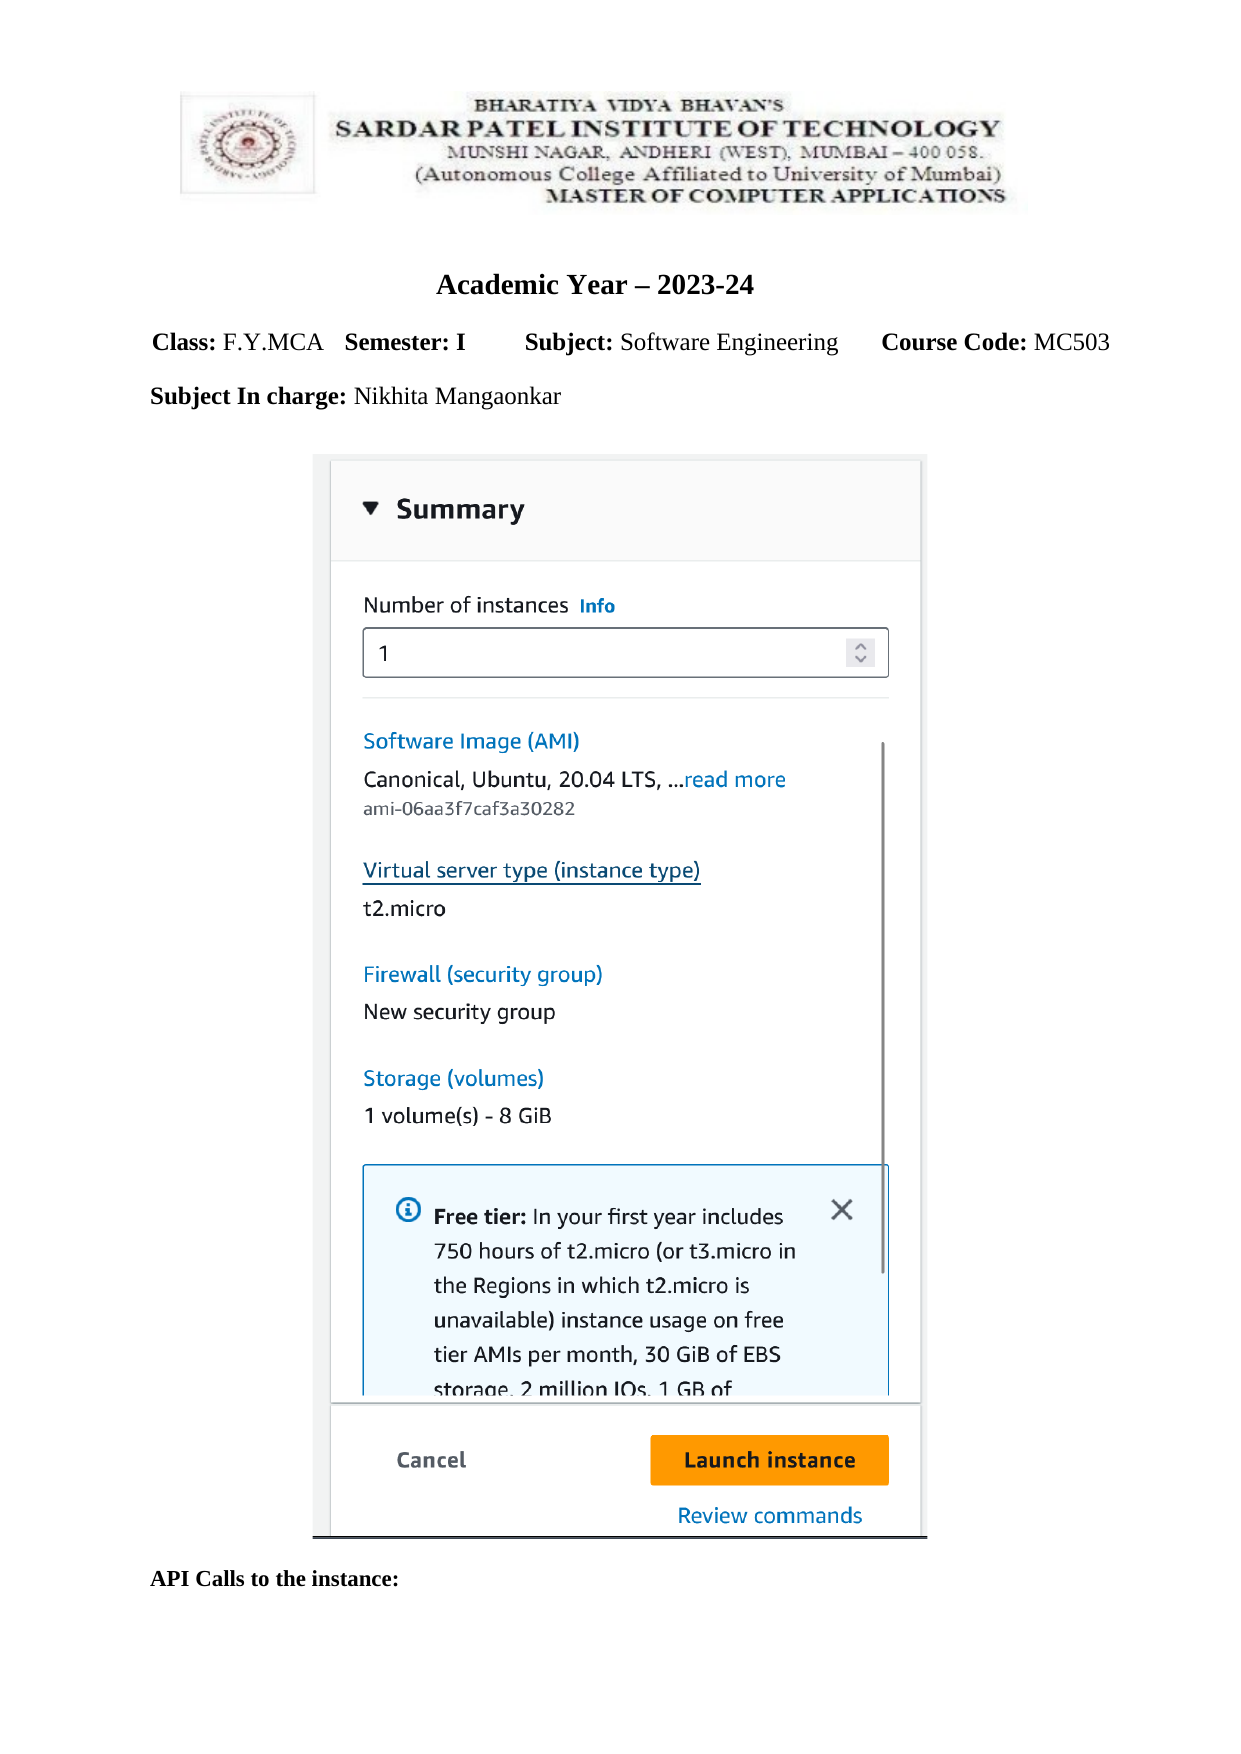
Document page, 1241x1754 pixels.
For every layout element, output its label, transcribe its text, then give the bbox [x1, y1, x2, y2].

text API Calls to the instance: [150, 1565, 1090, 1591]
picture [179, 91, 1028, 215]
picture [312, 454, 928, 1539]
